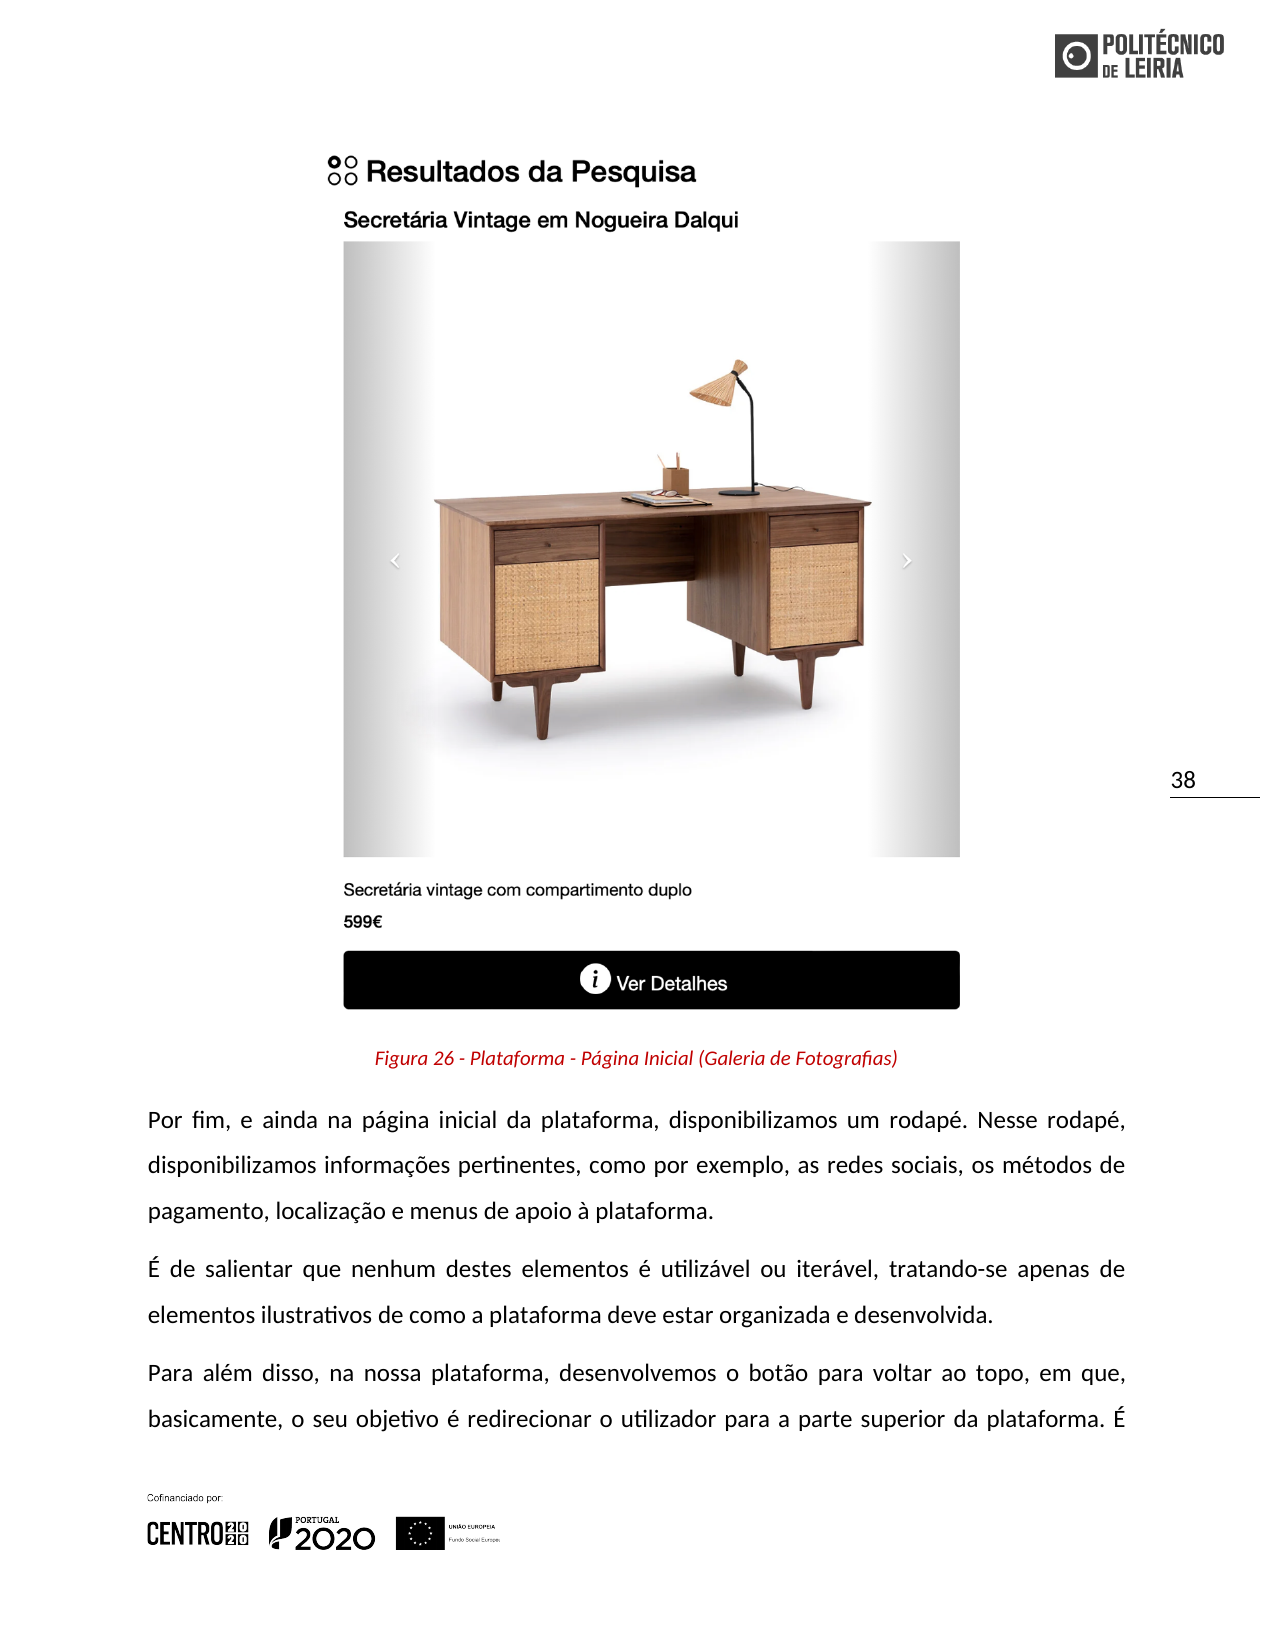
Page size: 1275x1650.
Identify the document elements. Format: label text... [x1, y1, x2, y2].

text Por fim, e ainda na página inicial da plataforma, disponibilizamos um rodapé. Nesse rodapé, disponibilizamos informações pertinentes, como por exemplo, as redes sociais, os métodos de pagamento, localização e menus de apoio à plataforma. [148, 1104, 1127, 1226]
text Figura - Plataforma - Página Inicial (Galeria de Fotografias) [148, 1045, 1127, 1070]
text É de salientar que nenhum destes elementos é utilizável ou iterável, tratando-se apenas de elementos ilustrativos de como a plataforma deve estar organizada e desenvolvida. [148, 1253, 1127, 1330]
picture [294, 131, 981, 1018]
picture [147, 1494, 500, 1550]
picture [1053, 26, 1225, 80]
